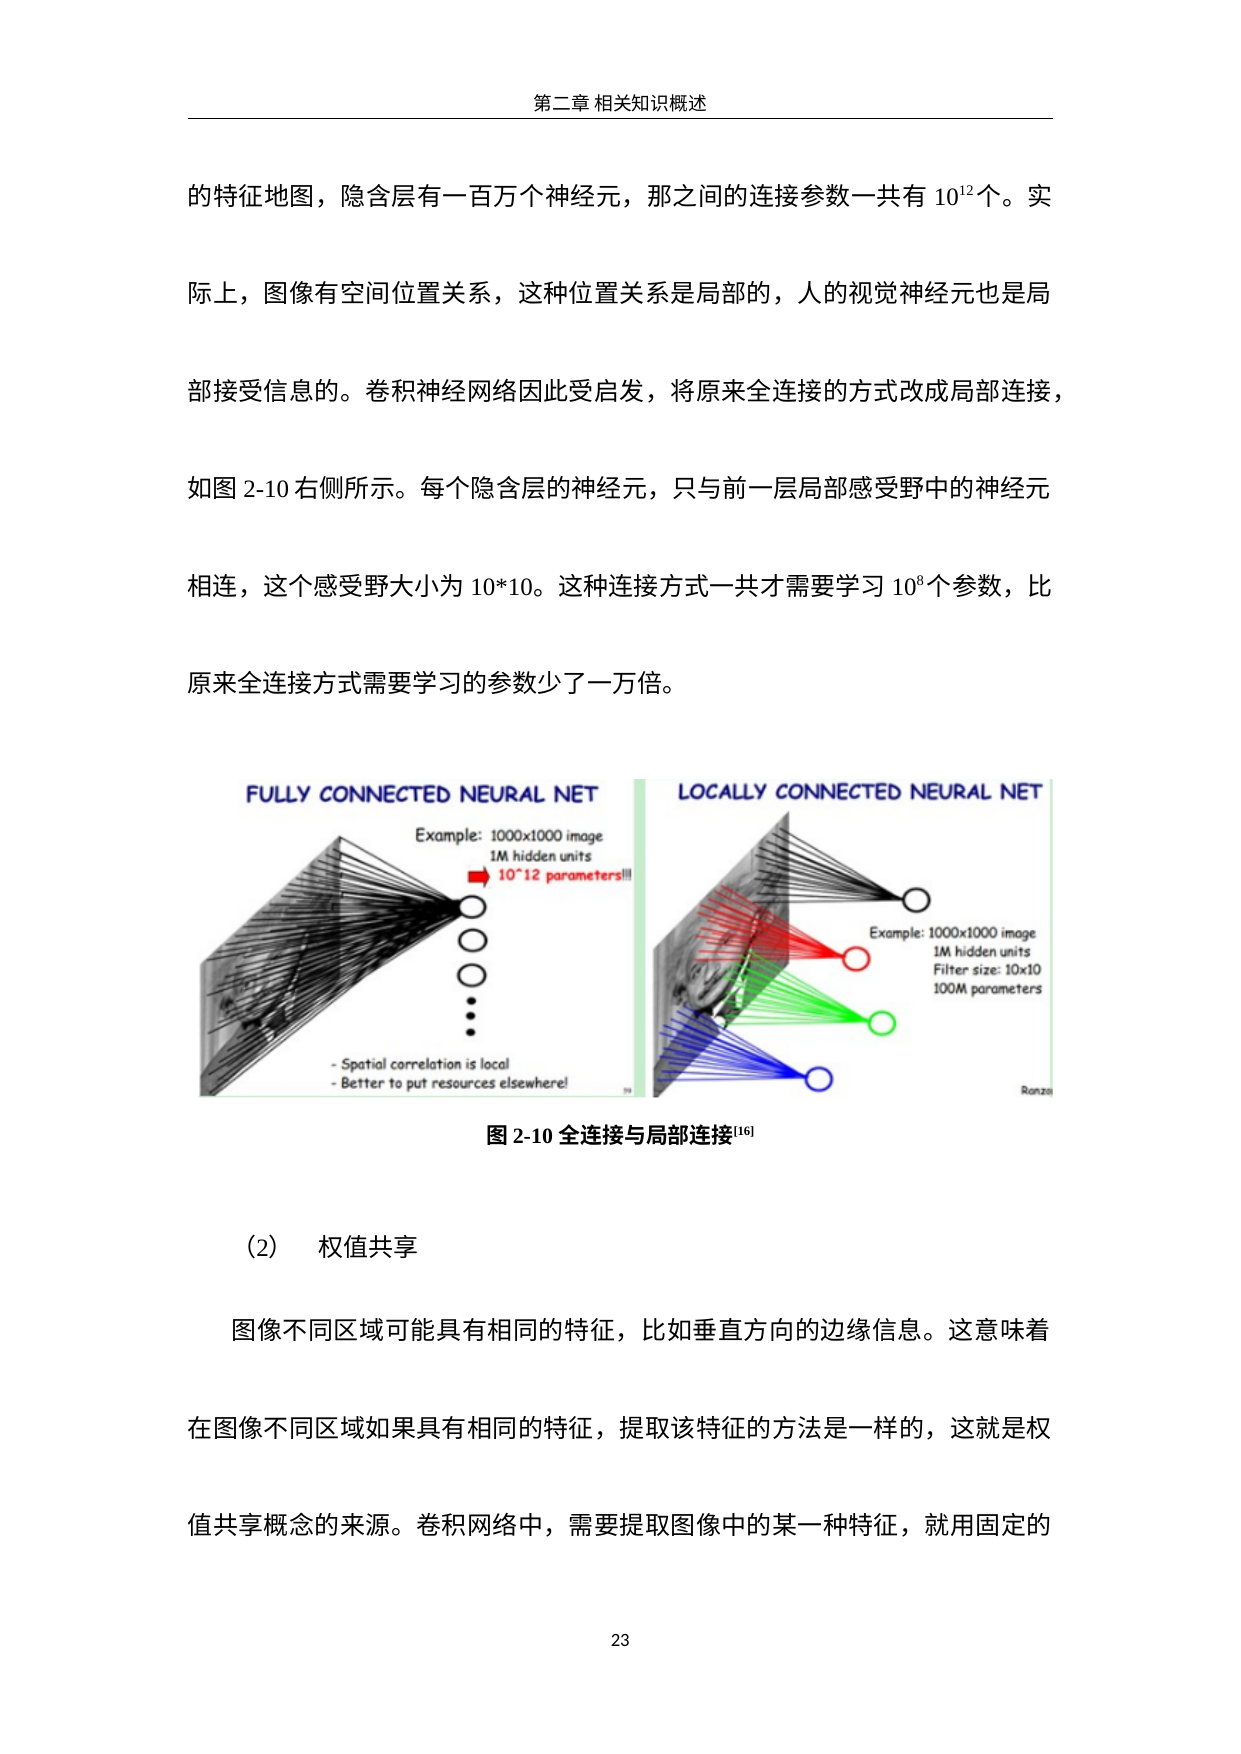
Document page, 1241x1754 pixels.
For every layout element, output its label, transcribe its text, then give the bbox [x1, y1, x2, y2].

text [187, 1296, 1053, 1556]
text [187, 162, 1053, 714]
text 图 2-10 全连接与局部连接[16] [187, 1118, 1053, 1150]
list 权值共享 [231, 1213, 1053, 1278]
picture [187, 779, 1053, 1099]
